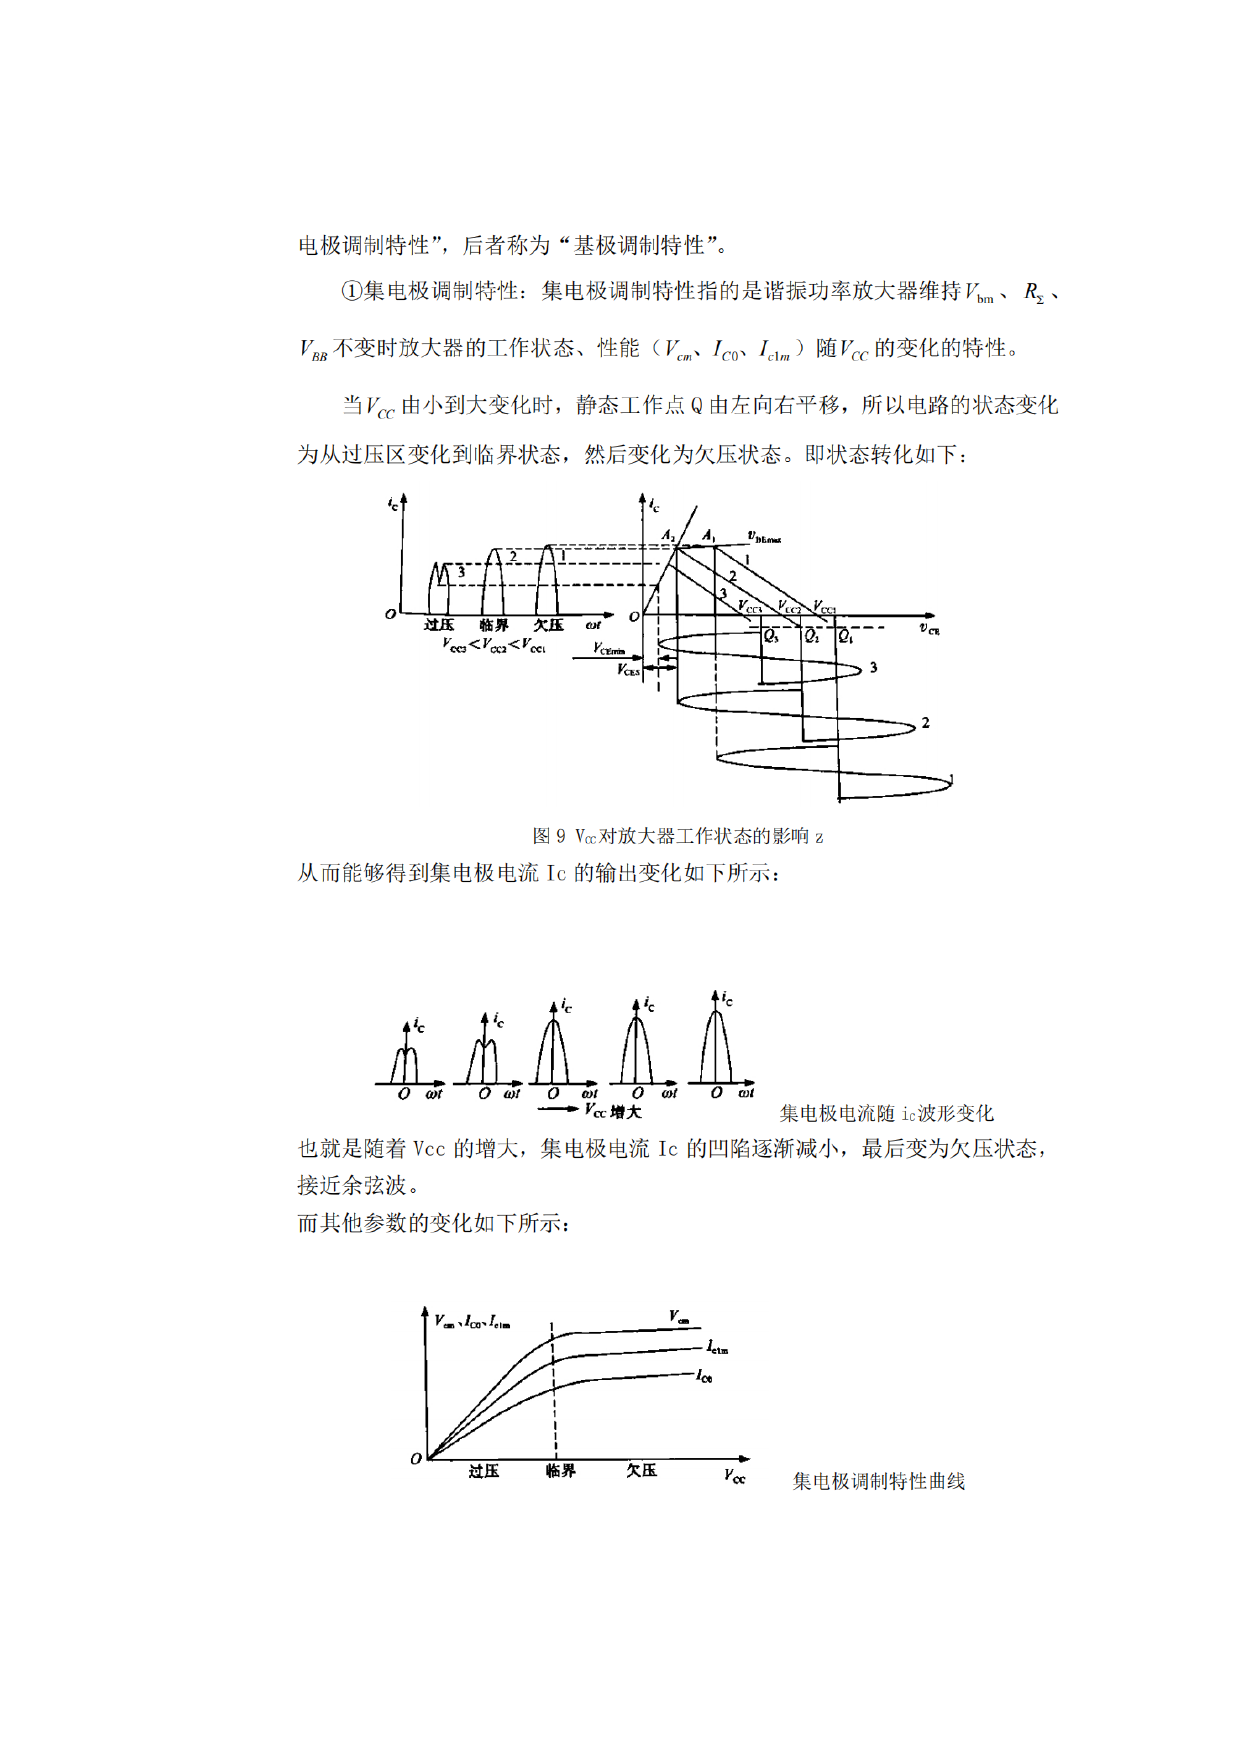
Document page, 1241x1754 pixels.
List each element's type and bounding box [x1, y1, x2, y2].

picture [187, 162, 1168, 1569]
